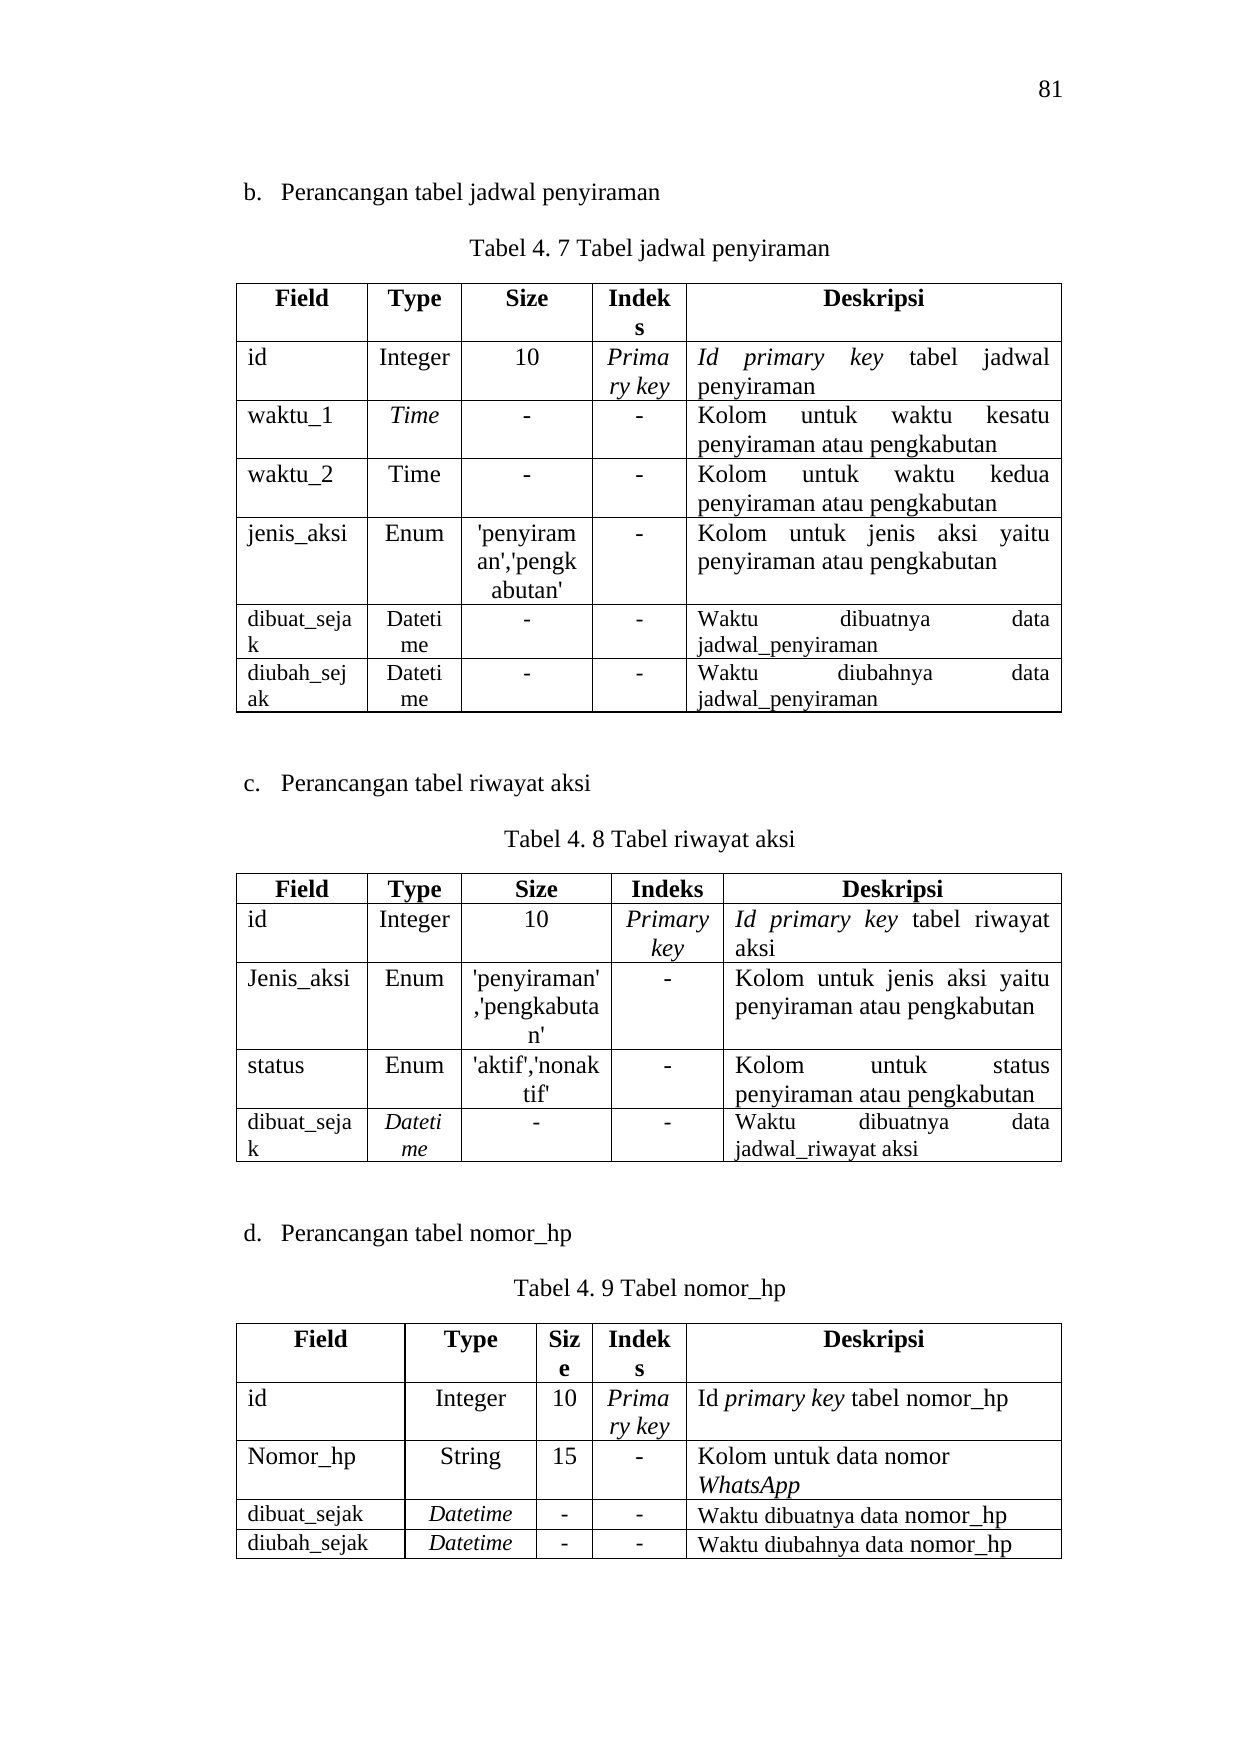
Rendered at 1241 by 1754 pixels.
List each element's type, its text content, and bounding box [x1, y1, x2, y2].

table_cell - [612, 1050, 723, 1107]
table_header Indeks [612, 874, 723, 903]
table_cell Datetime [368, 1109, 461, 1161]
table_cell 'penyiraman','pengkabutan' [462, 963, 611, 1049]
table_cell Waktu dibuatnya data jadwal_penyiraman [687, 605, 1061, 658]
table_cell dibuat_sejak [237, 1500, 404, 1528]
table_header Size [537, 1324, 592, 1382]
text Tabel 4. 8 Tabel riwayat aksi [236, 824, 1063, 852]
table_cell - [537, 1530, 592, 1558]
table_cell id [237, 342, 367, 399]
table_cell Primary key [612, 904, 723, 962]
table_cell 'penyiraman','pengkabutan' [462, 518, 592, 604]
table_cell Id primary key tabel riwayat aksi [724, 904, 1061, 962]
table_cell Integer [368, 342, 461, 399]
table_cell Id primary key tabel jadwal penyiraman [687, 342, 1061, 399]
table_cell Integer [406, 1383, 536, 1440]
table_header Deskripsi [687, 1324, 1061, 1382]
table_cell - [462, 401, 592, 458]
table_cell Datetime [406, 1530, 536, 1558]
table_cell 10 [537, 1383, 592, 1440]
text Tabel 4. 7 Tabel jadwal penyiraman [236, 233, 1063, 262]
table_cell 15 [537, 1441, 592, 1499]
table_cell Kolom untuk data nomor WhatsApp [687, 1441, 1061, 1499]
table_cell String [406, 1441, 536, 1499]
table_cell Time [368, 459, 461, 517]
table_header Field [237, 1324, 404, 1382]
table_cell Time [368, 401, 461, 458]
table_cell - [612, 1109, 723, 1161]
table_cell - [593, 1500, 686, 1528]
table_header Deskripsi [724, 874, 1061, 903]
table_cell Kolom untuk jenis aksi yaitu penyiraman atau pengkabutan [724, 963, 1061, 1049]
table_cell Id primary key tabel nomor_hp [687, 1383, 1061, 1440]
table_cell diubah_sejak [237, 1530, 404, 1558]
table_cell status [237, 1050, 367, 1107]
table_cell Integer [368, 904, 461, 962]
table_header Indeks [593, 284, 686, 341]
table_cell - [593, 1441, 686, 1499]
table_cell Waktu diubahnya data jadwal_penyiraman [687, 659, 1061, 711]
table_cell Enum [368, 518, 461, 604]
table_cell 10 [462, 342, 592, 399]
table_header Deskripsi [687, 284, 1061, 341]
table_cell - [462, 659, 592, 711]
table_header Type [406, 1324, 536, 1382]
table_cell Datetime [368, 659, 461, 711]
table_cell - [593, 518, 686, 604]
table_cell Kolom untuk status penyiraman atau pengkabutan [724, 1050, 1061, 1107]
table_header Type [368, 874, 461, 903]
table_cell waktu_2 [237, 459, 367, 517]
table_cell Enum [368, 1050, 461, 1107]
table_cell - [593, 1530, 686, 1558]
text Tabel 4. 9 Tabel nomor_hp [236, 1273, 1063, 1302]
table_cell Datetime [368, 605, 461, 658]
list Perancangan tabel nomor_hp [243, 1218, 1063, 1247]
table_header Size [462, 874, 611, 903]
table_cell id [237, 1383, 404, 1440]
table_cell Kolom untuk waktu kedua penyiraman atau pengkabutan [687, 459, 1061, 517]
table_cell id [237, 904, 367, 962]
table_cell Nomor_hp [237, 1441, 404, 1499]
table_header Indeks [593, 1324, 686, 1382]
table_cell diubah_sejak [237, 659, 367, 711]
table_cell - [462, 605, 592, 658]
table_cell Kolom untuk jenis aksi yaitu penyiraman atau pengkabutan [687, 518, 1061, 604]
table_cell - [462, 1109, 611, 1161]
table_header Field [237, 874, 367, 903]
table_cell Waktu dibuatnya data nomor_hp [687, 1500, 1061, 1528]
table_cell dibuat_sejak [237, 605, 367, 658]
table_cell - [462, 459, 592, 517]
table_cell Datetime [406, 1500, 536, 1528]
table_header Type [368, 284, 461, 341]
table_cell 10 [462, 904, 611, 962]
table_cell Primary key [593, 342, 686, 399]
table_cell - [593, 401, 686, 458]
table_header Size [462, 284, 592, 341]
table_cell Jenis_aksi [237, 963, 367, 1049]
table_cell jenis_aksi [237, 518, 367, 604]
table_cell waktu_1 [237, 401, 367, 458]
table_header Field [237, 284, 367, 341]
table_cell - [593, 605, 686, 658]
table_cell 'aktif','nonaktif' [462, 1050, 611, 1107]
list Perancangan tabel jadwal penyiraman [243, 177, 1063, 206]
table_cell Primary key [593, 1383, 686, 1440]
table_cell - [612, 963, 723, 1049]
table_cell - [537, 1500, 592, 1528]
table_cell Waktu diubahnya data nomor_hp [687, 1530, 1061, 1558]
table_cell Enum [368, 963, 461, 1049]
table_cell Waktu dibuatnya data jadwal_riwayat aksi [724, 1109, 1061, 1161]
table_cell - [593, 459, 686, 517]
table_cell dibuat_sejak [237, 1109, 367, 1161]
table_cell Kolom untuk waktu kesatu penyiraman atau pengkabutan [687, 401, 1061, 458]
table_cell - [593, 659, 686, 711]
list Perancangan tabel riwayat aksi [243, 768, 1063, 797]
